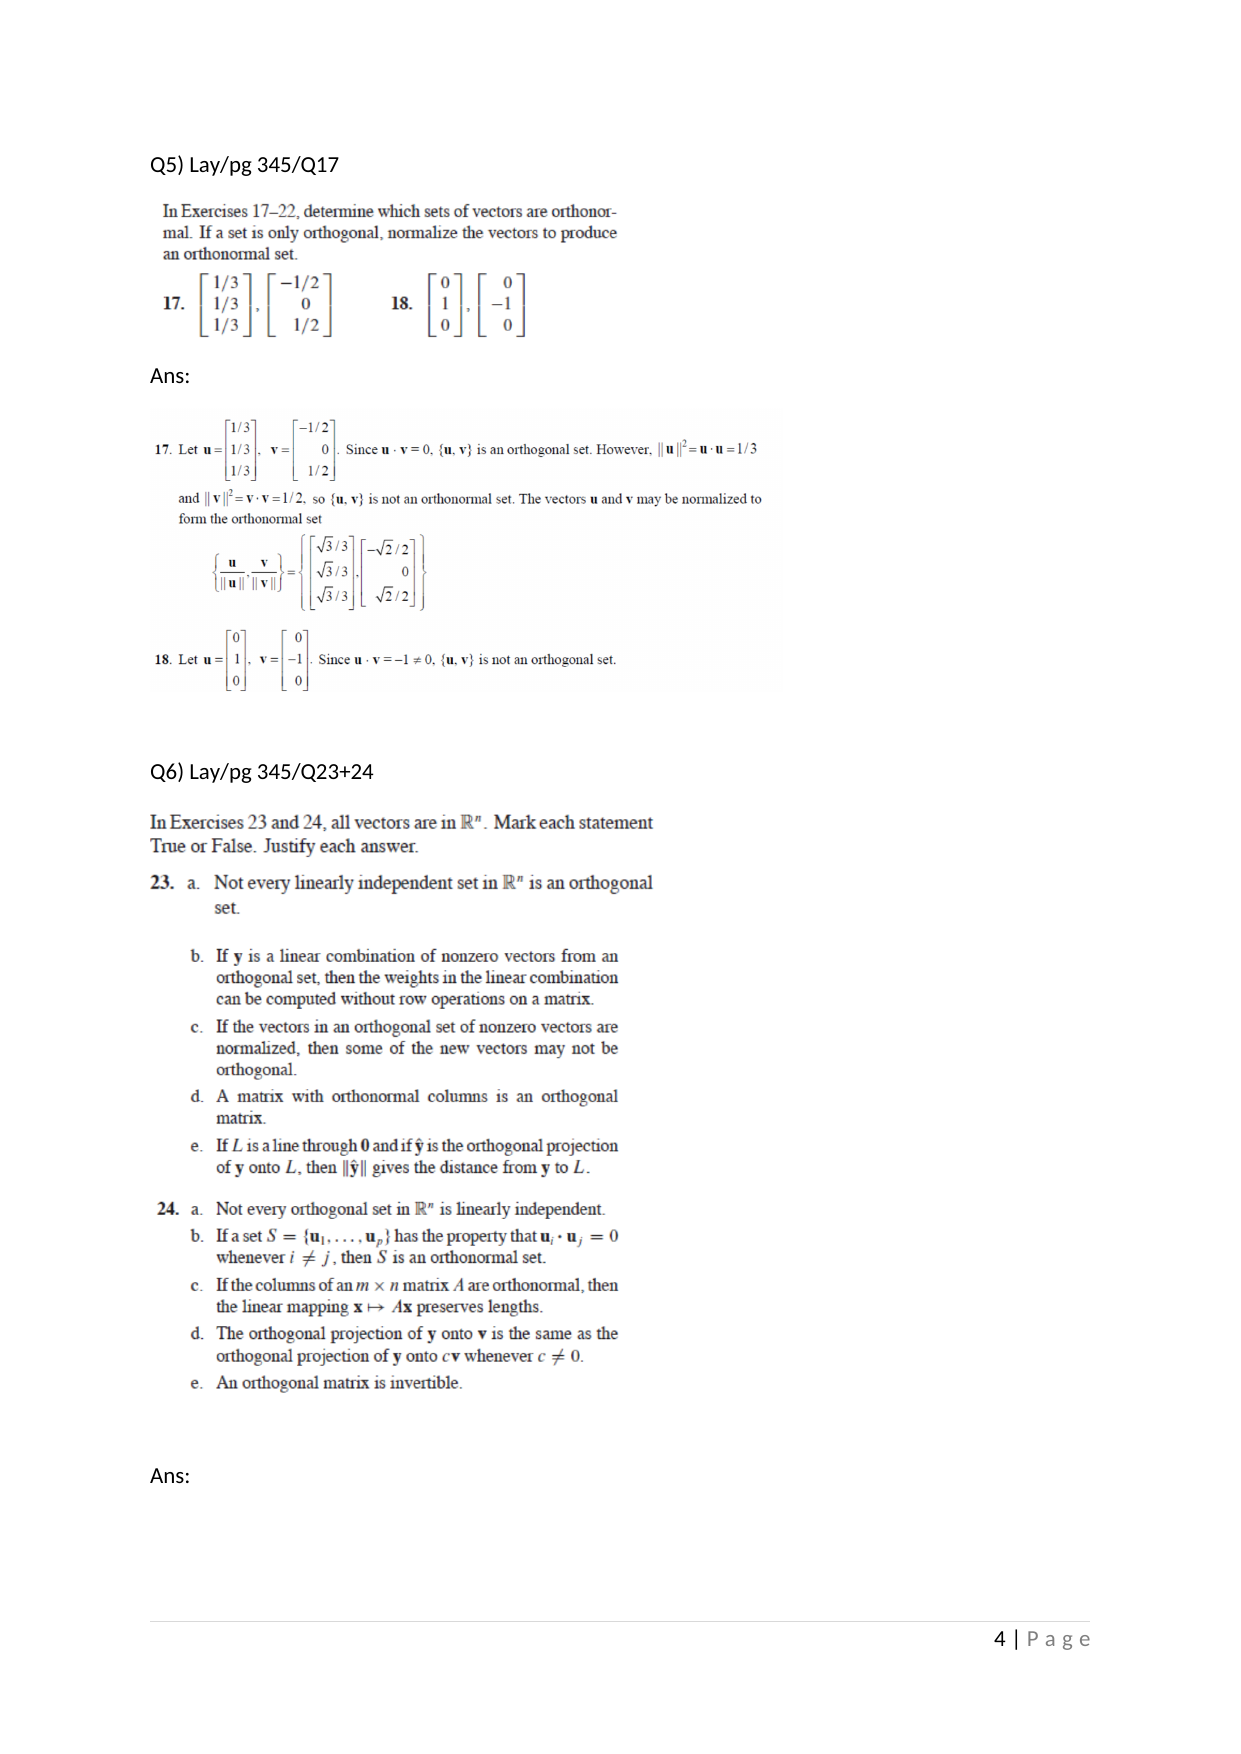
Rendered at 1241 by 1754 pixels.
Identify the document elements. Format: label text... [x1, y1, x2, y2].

picture [150, 939, 630, 1396]
picture [150, 803, 658, 921]
text Q6) Lay/pg 345/Q23+24 [150, 757, 1090, 785]
picture [150, 408, 783, 692]
text Q5) Lay/pg 345/Q17 [150, 150, 1090, 178]
text Ans: [150, 1461, 1090, 1489]
text Ans: [150, 361, 1090, 389]
picture [150, 196, 624, 343]
